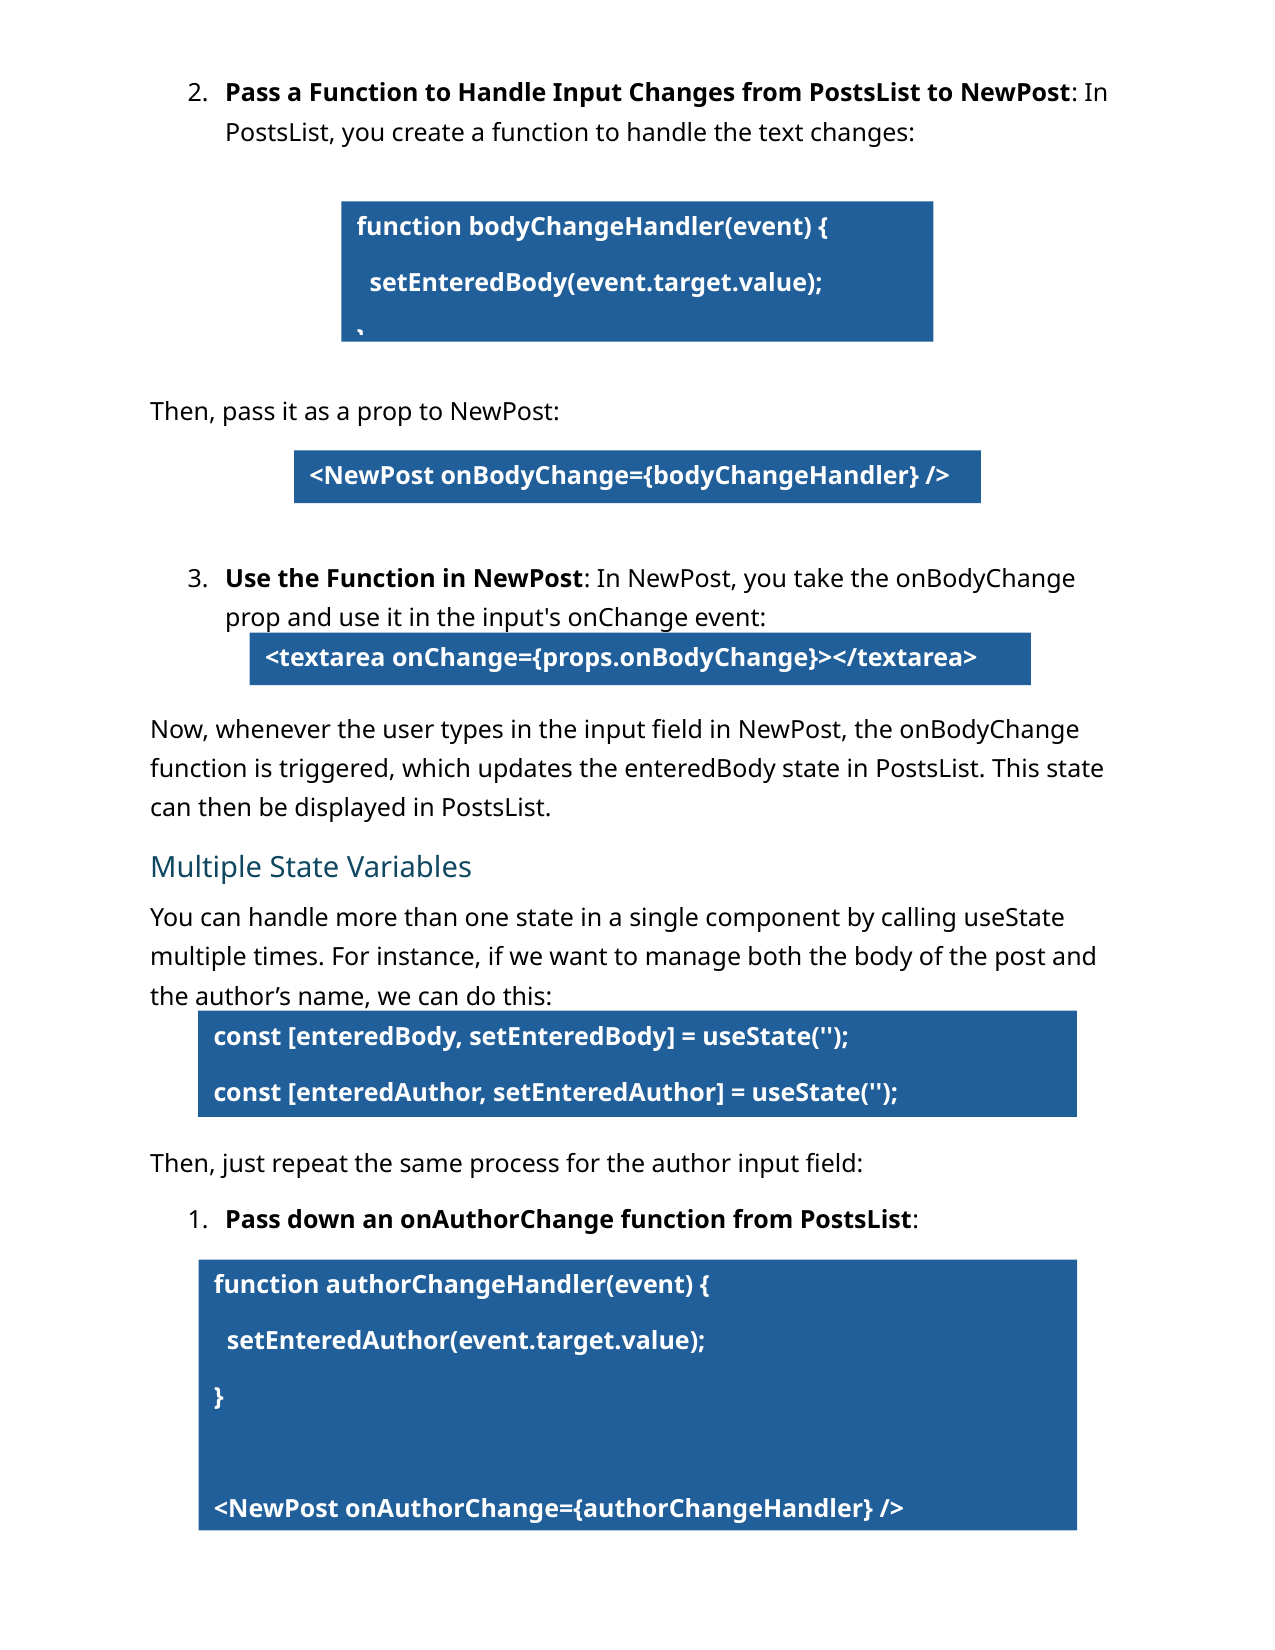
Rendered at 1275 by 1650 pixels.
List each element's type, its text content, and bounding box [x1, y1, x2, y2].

list Use the Function in NewPost: In NewPost, you take the onBodyChange prop and use it in the input's onChange event: [187, 561, 1125, 634]
text Now, whenever the user types in the input field in NewPost, the onBodyChange function is triggered, which updates the enteredBody state in PostsList. This state can then be displayed in PostsList. [150, 712, 1125, 824]
text Then, just repeat the same process for the author input field: [150, 1146, 1125, 1180]
list Pass down an onAuthorChange function from PostsList: [187, 1201, 1125, 1236]
list Pass a Function to Handle Input Changes from PostsList to NewPost: In PostsList, you create a function to handle the text changes: [187, 75, 1125, 148]
text Then, pass it as a prop to NewPost: [150, 393, 1125, 427]
text You can handle more than one state in a single component by calling useState multiple times. For instance, if we want to manage both the body of the post and the author’s name, we can do this: [150, 900, 1125, 1012]
subtitle Multiple State Variables [150, 846, 1125, 886]
